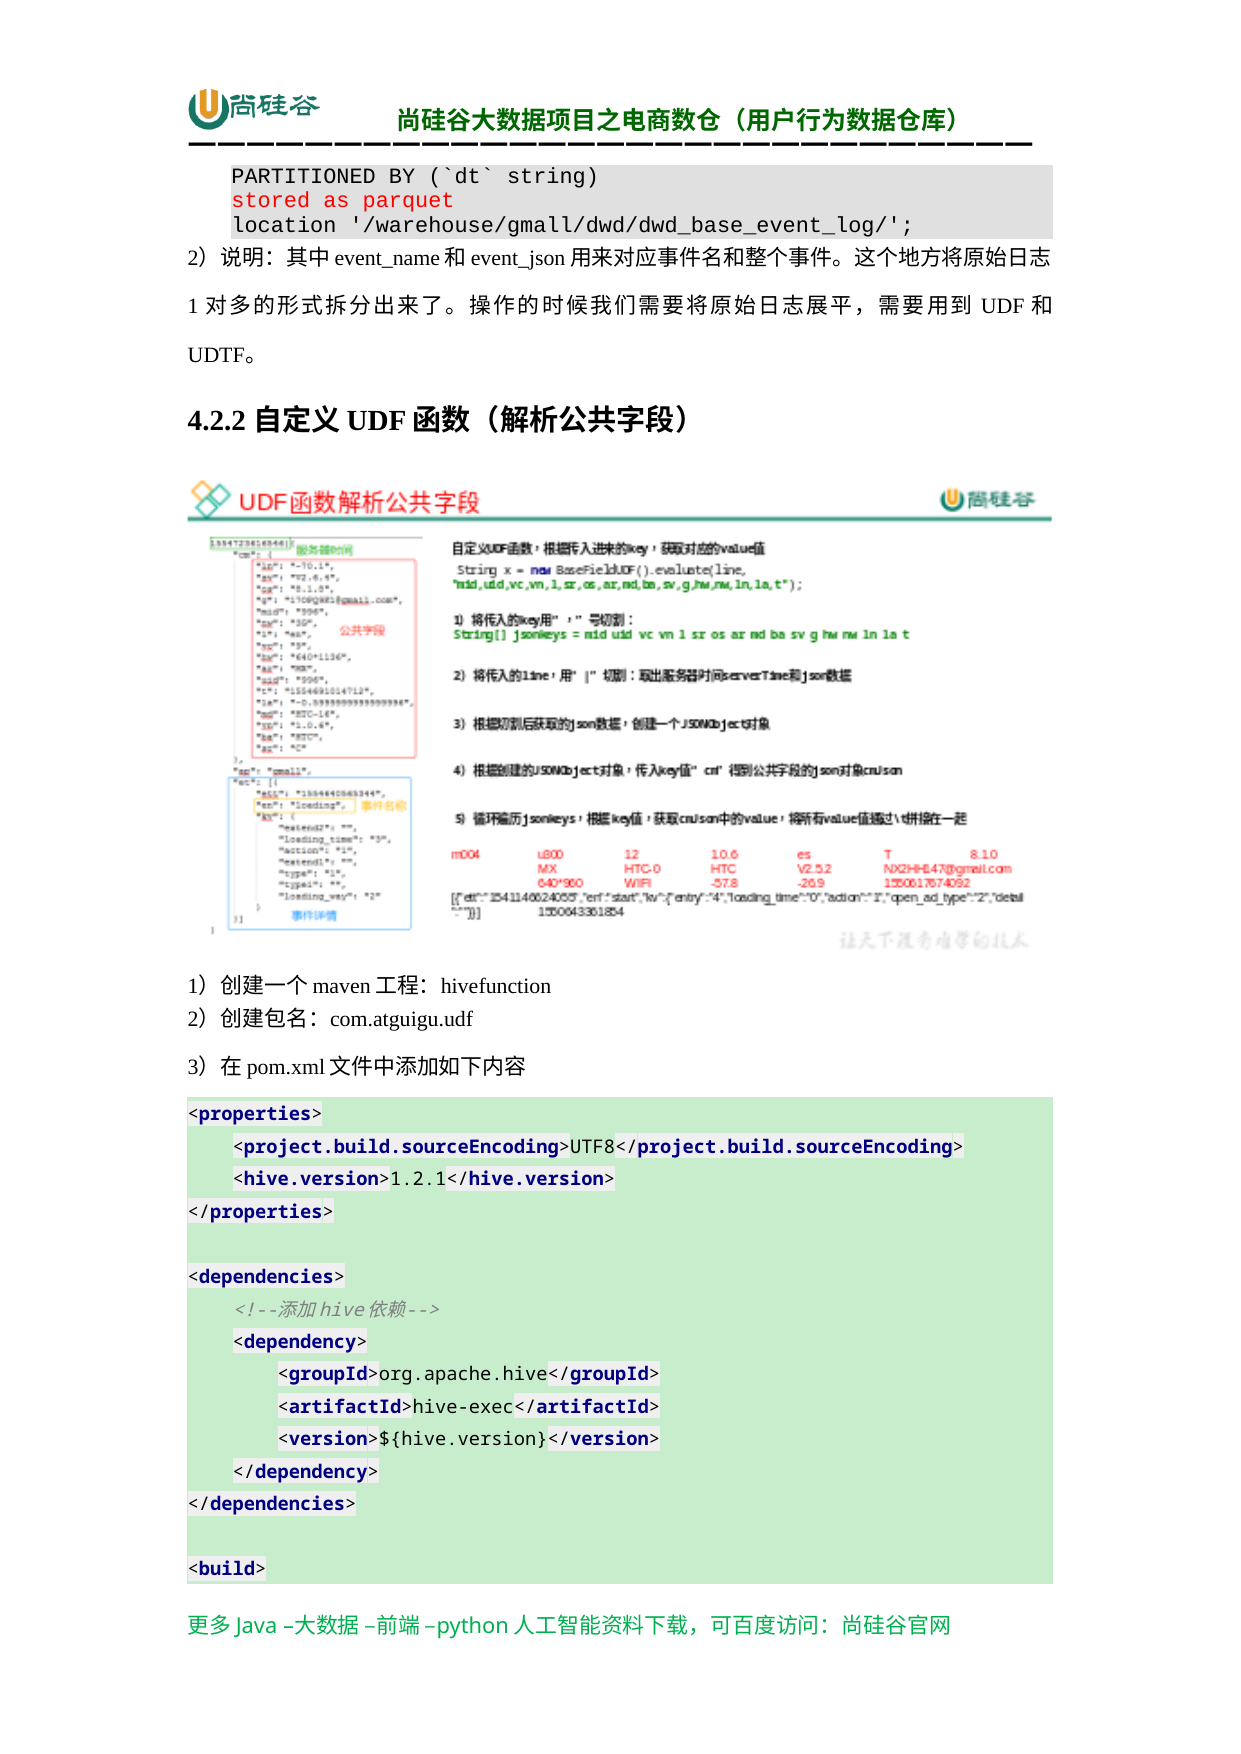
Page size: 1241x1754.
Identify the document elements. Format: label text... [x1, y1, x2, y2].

text stored as parquet [231, 189, 1053, 214]
text 2）说明：其中event_name和event_json用来对应事件名和整个事件。这个地方将原始日志1对多的形式拆分出来了。操作的时候我们需要将原始日志展平，需要用到UDF和UDTF。 [187, 239, 1053, 369]
text 1）创建一个maven工程：hivefunction [187, 480, 1053, 1000]
picture [187, 88, 320, 130]
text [187, 1097, 1053, 1584]
text PARTITIONED BY (`dt` string) [231, 165, 1053, 189]
subtitle 4.2.2 自定义UDF函数（解析公共字段） [187, 385, 1053, 450]
text location '/warehouse/gmall/dwd/dwd_base_event_log/'; [231, 214, 1053, 239]
text 2）创建包名：com.atguigu.udf [187, 1000, 1053, 1033]
text 3）在pom.xml文件中添加如下内容 [187, 1049, 1053, 1081]
